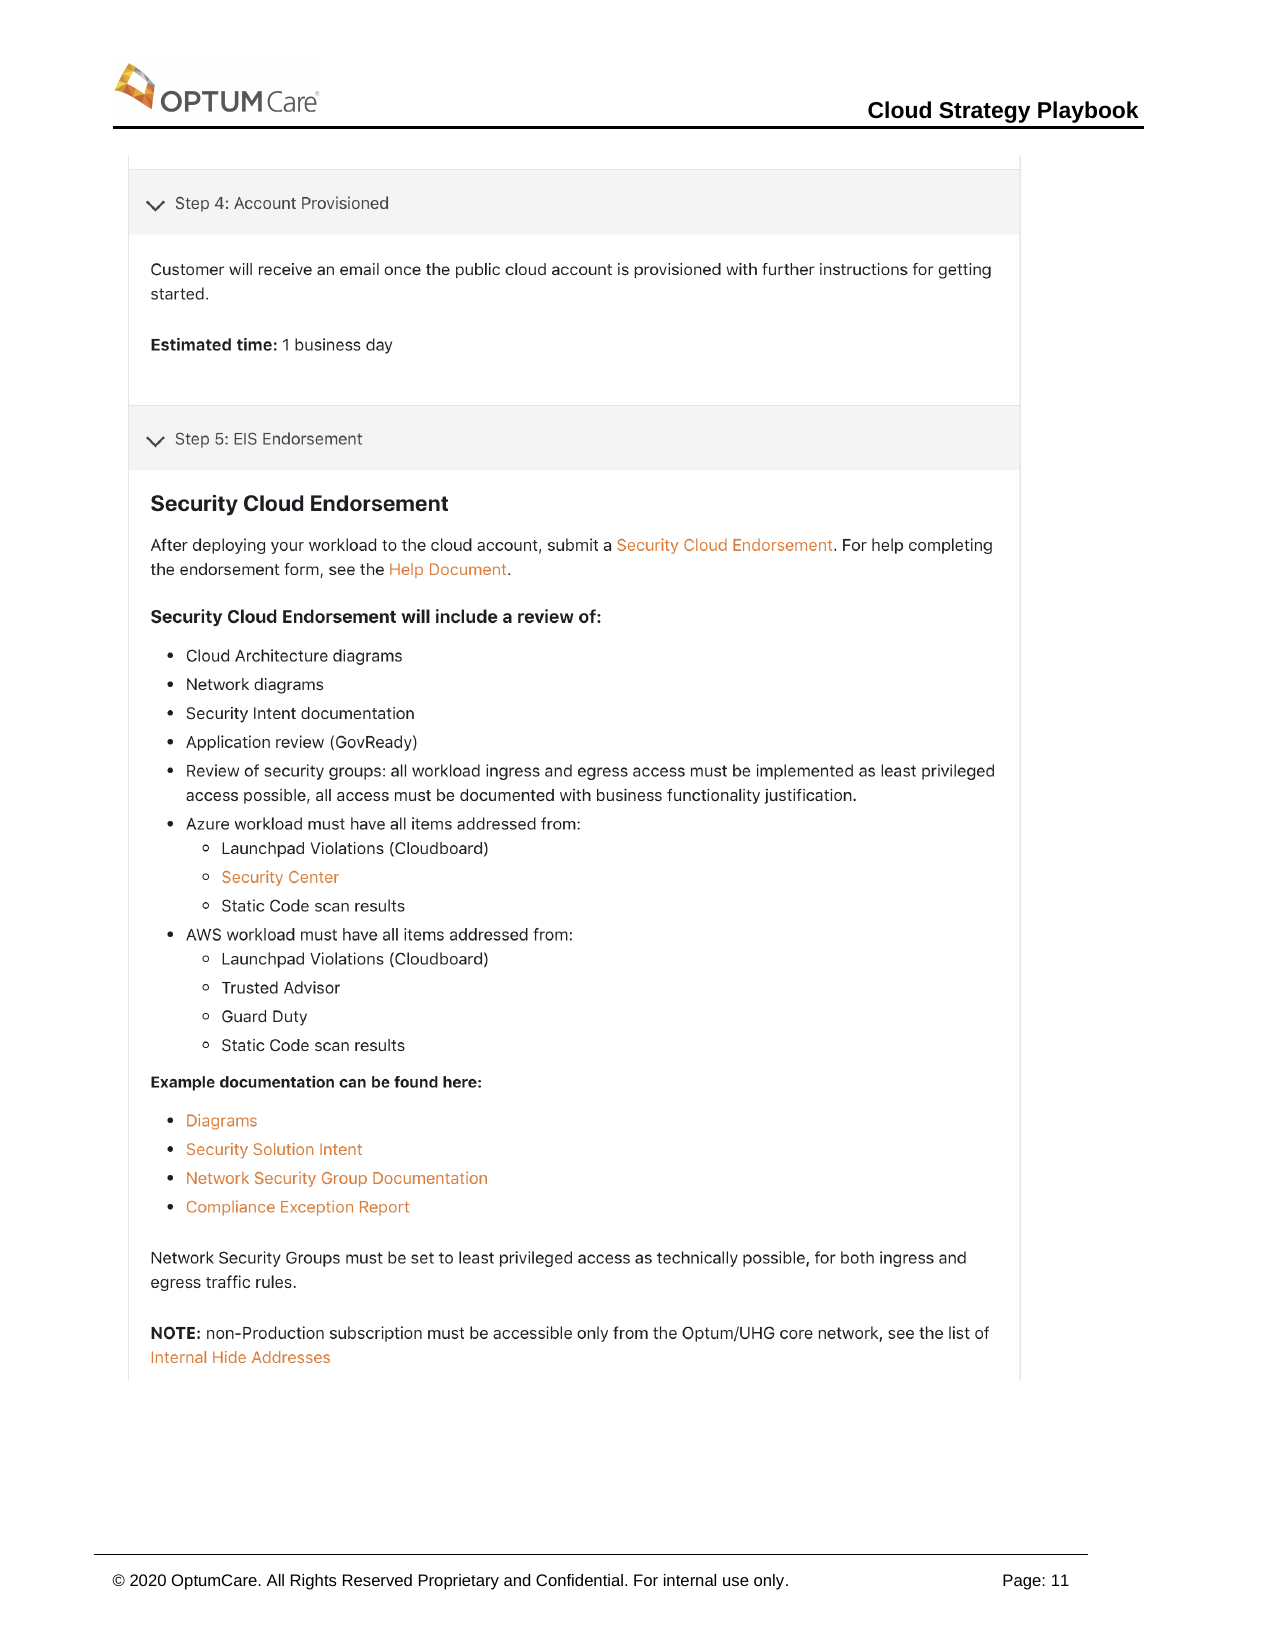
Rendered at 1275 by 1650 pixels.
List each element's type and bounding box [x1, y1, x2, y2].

picture [112, 60, 322, 119]
picture [112, 156, 1088, 1380]
